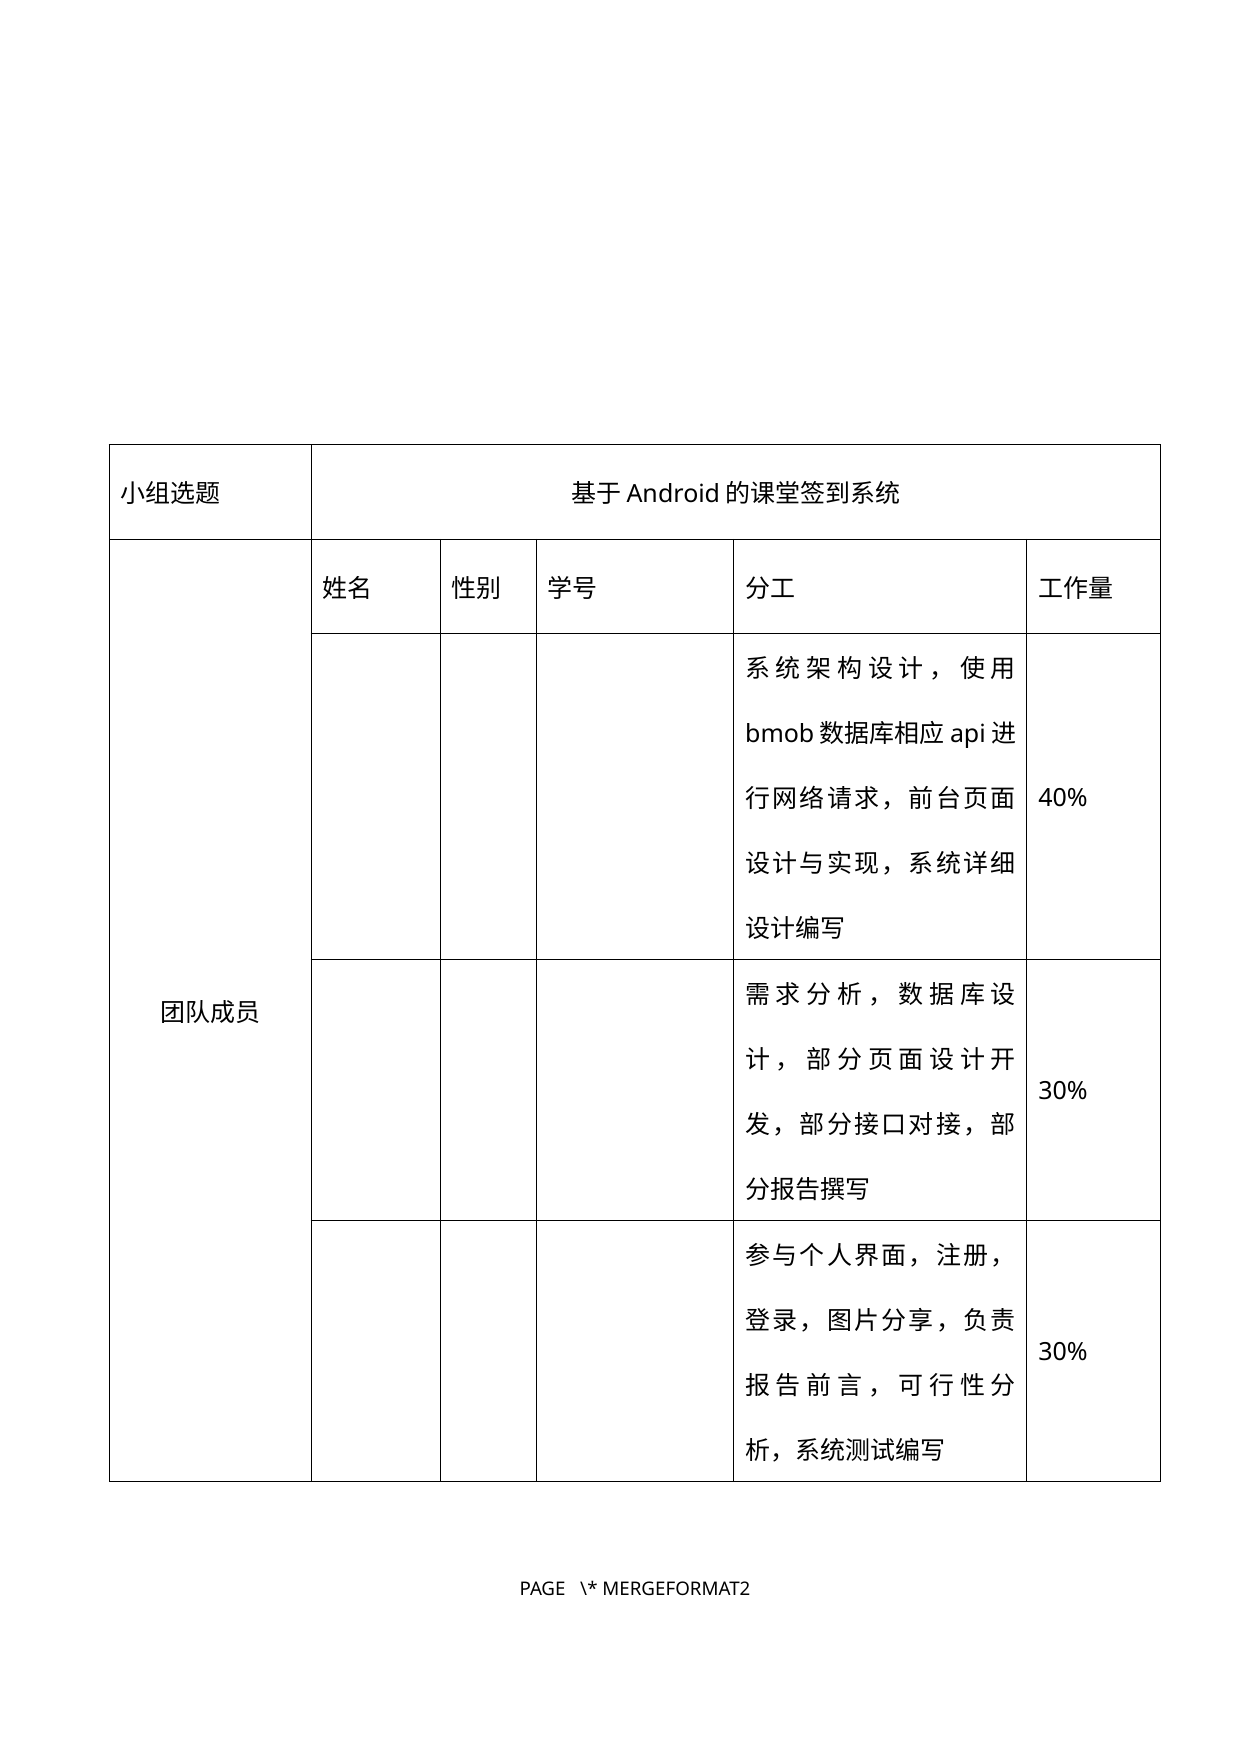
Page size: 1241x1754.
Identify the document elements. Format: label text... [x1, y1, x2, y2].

table_cell 需求分析，数据库设计，部分页面设计开发，部分接口对接，部分报告撰写 [734, 960, 1026, 1220]
table_cell 性别 [441, 540, 536, 633]
table_cell 学号 [537, 540, 733, 633]
table_cell 分工 [734, 540, 1026, 633]
table_cell 系统架构设计，使用bmob数据库相应api进行网络请求，前台页面设计与实现，系统详细设计编写 [734, 634, 1026, 959]
table_cell [441, 1221, 536, 1481]
table_cell 40% [1027, 634, 1160, 959]
table_header 小组选题 [110, 445, 311, 539]
table_cell [537, 1221, 733, 1481]
table_cell 姓名 [312, 540, 440, 633]
table_cell [441, 960, 536, 1220]
table_cell [537, 960, 733, 1220]
table_cell [312, 634, 440, 959]
table_cell 工作量 [1027, 540, 1160, 633]
table_cell 30% [1027, 960, 1160, 1220]
table_cell 团队成员 [110, 540, 311, 1481]
table_cell 30% [1027, 1221, 1160, 1481]
table_cell [441, 634, 536, 959]
table_cell [312, 960, 440, 1220]
table_header 基于Android的课堂签到系统 [312, 445, 1160, 539]
table_cell [312, 1221, 440, 1481]
table_cell 参与个人界面，注册，登录，图片分享，负责报告前言，可行性分析，系统测试编写 [734, 1221, 1026, 1481]
table_cell [537, 634, 733, 959]
